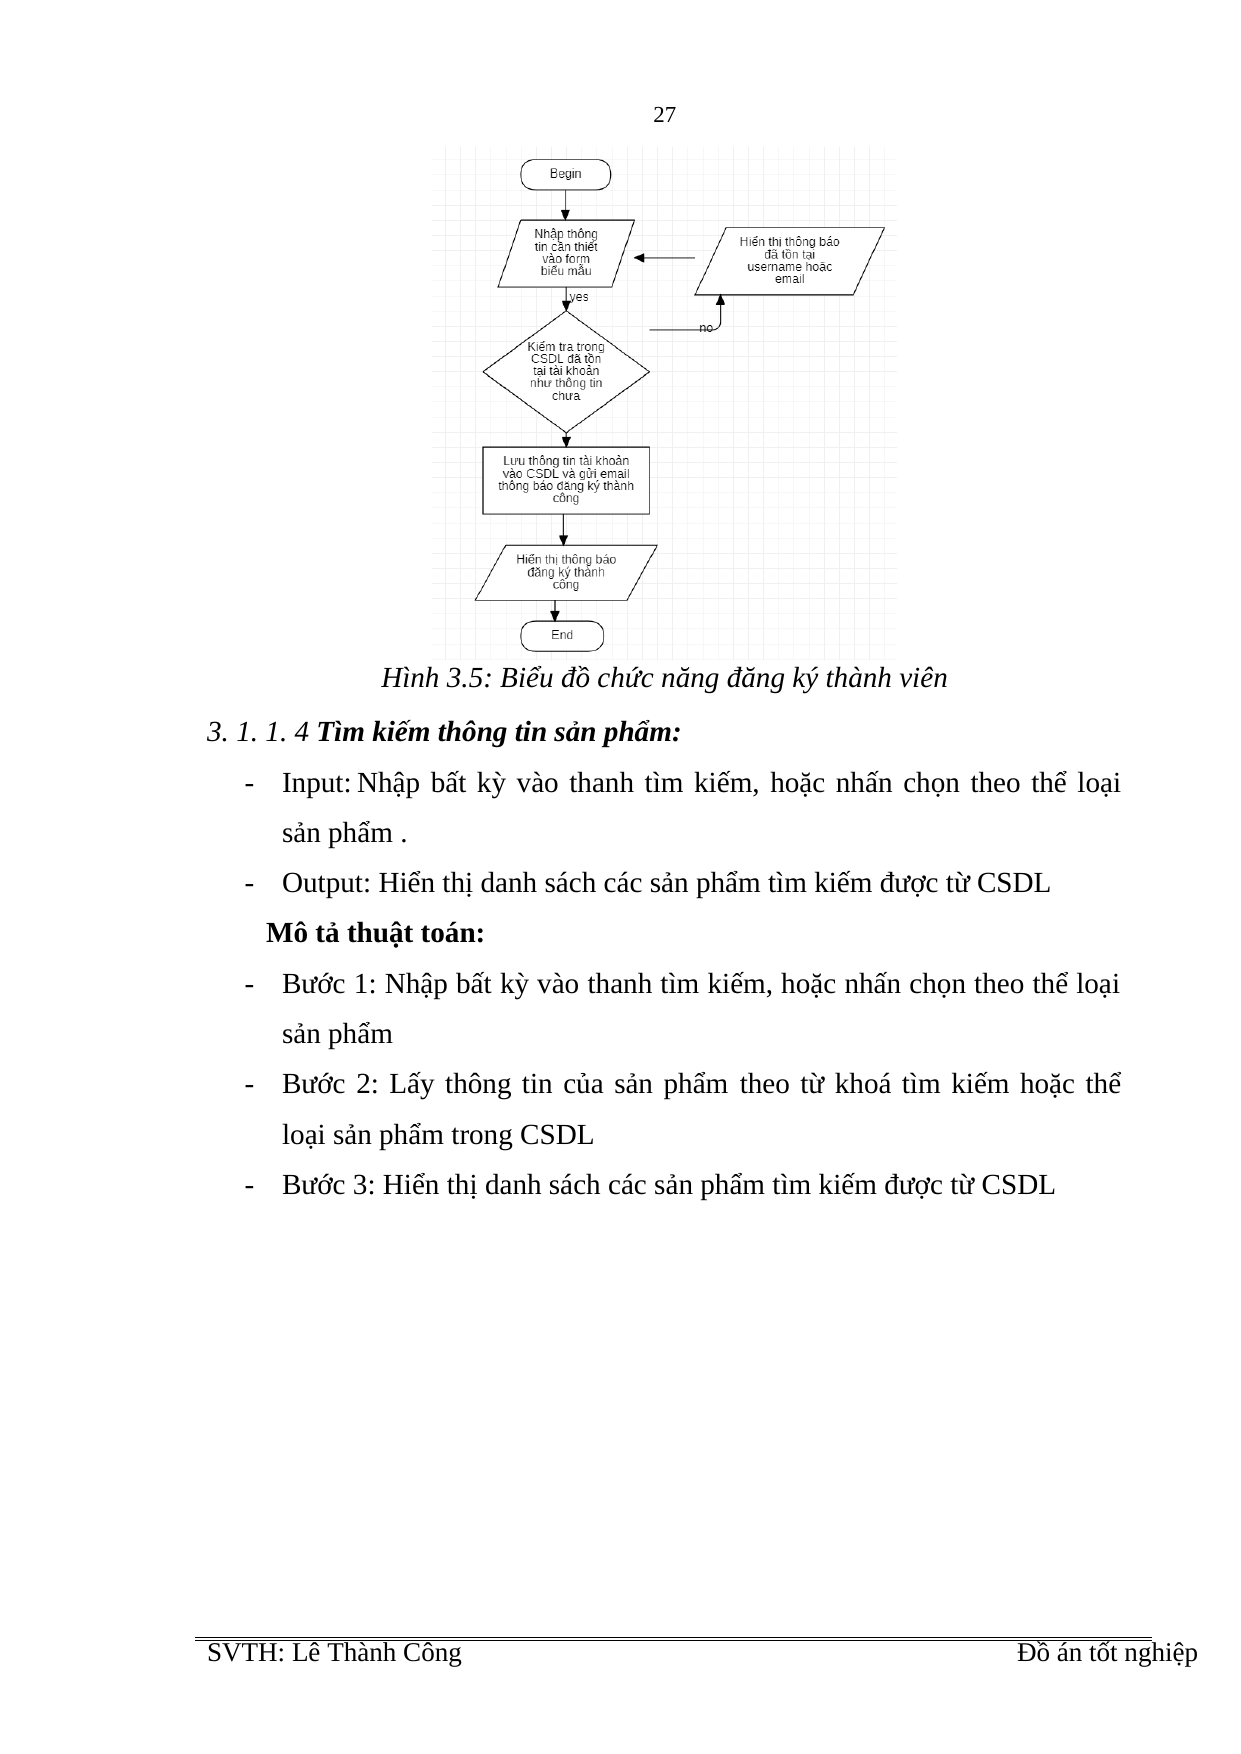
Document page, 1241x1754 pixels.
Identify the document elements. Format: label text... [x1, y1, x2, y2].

list Bước 1: Nhập bất kỳ vào thanh tìm kiếm, hoặc nhấn chọn theo thể loại sản phẩm [244, 966, 1122, 1050]
list Input: Nhập bất kỳ vào thanh tìm kiếm, hoặc nhấn chọn theo thể loại sản phẩm . [244, 765, 1122, 848]
list Output: Hiển thị danh sách các sản phẩm tìm kiếm được từ CSDL [244, 865, 1122, 899]
text Mô tả thuật toán: [207, 916, 1122, 949]
subtitle Tìm kiếm thông tin sản phẩm: [207, 714, 1122, 748]
list Bước 3: Hiển thị danh sách các sản phẩm tìm kiếm được từ CSDL [244, 1167, 1122, 1201]
list Bước 2: Lấy thông tin của sản phẩm theo từ khoá tìm kiếm hoặc thể loại sản phẩm trong CSDL [244, 1067, 1122, 1150]
picture [432, 147, 897, 660]
